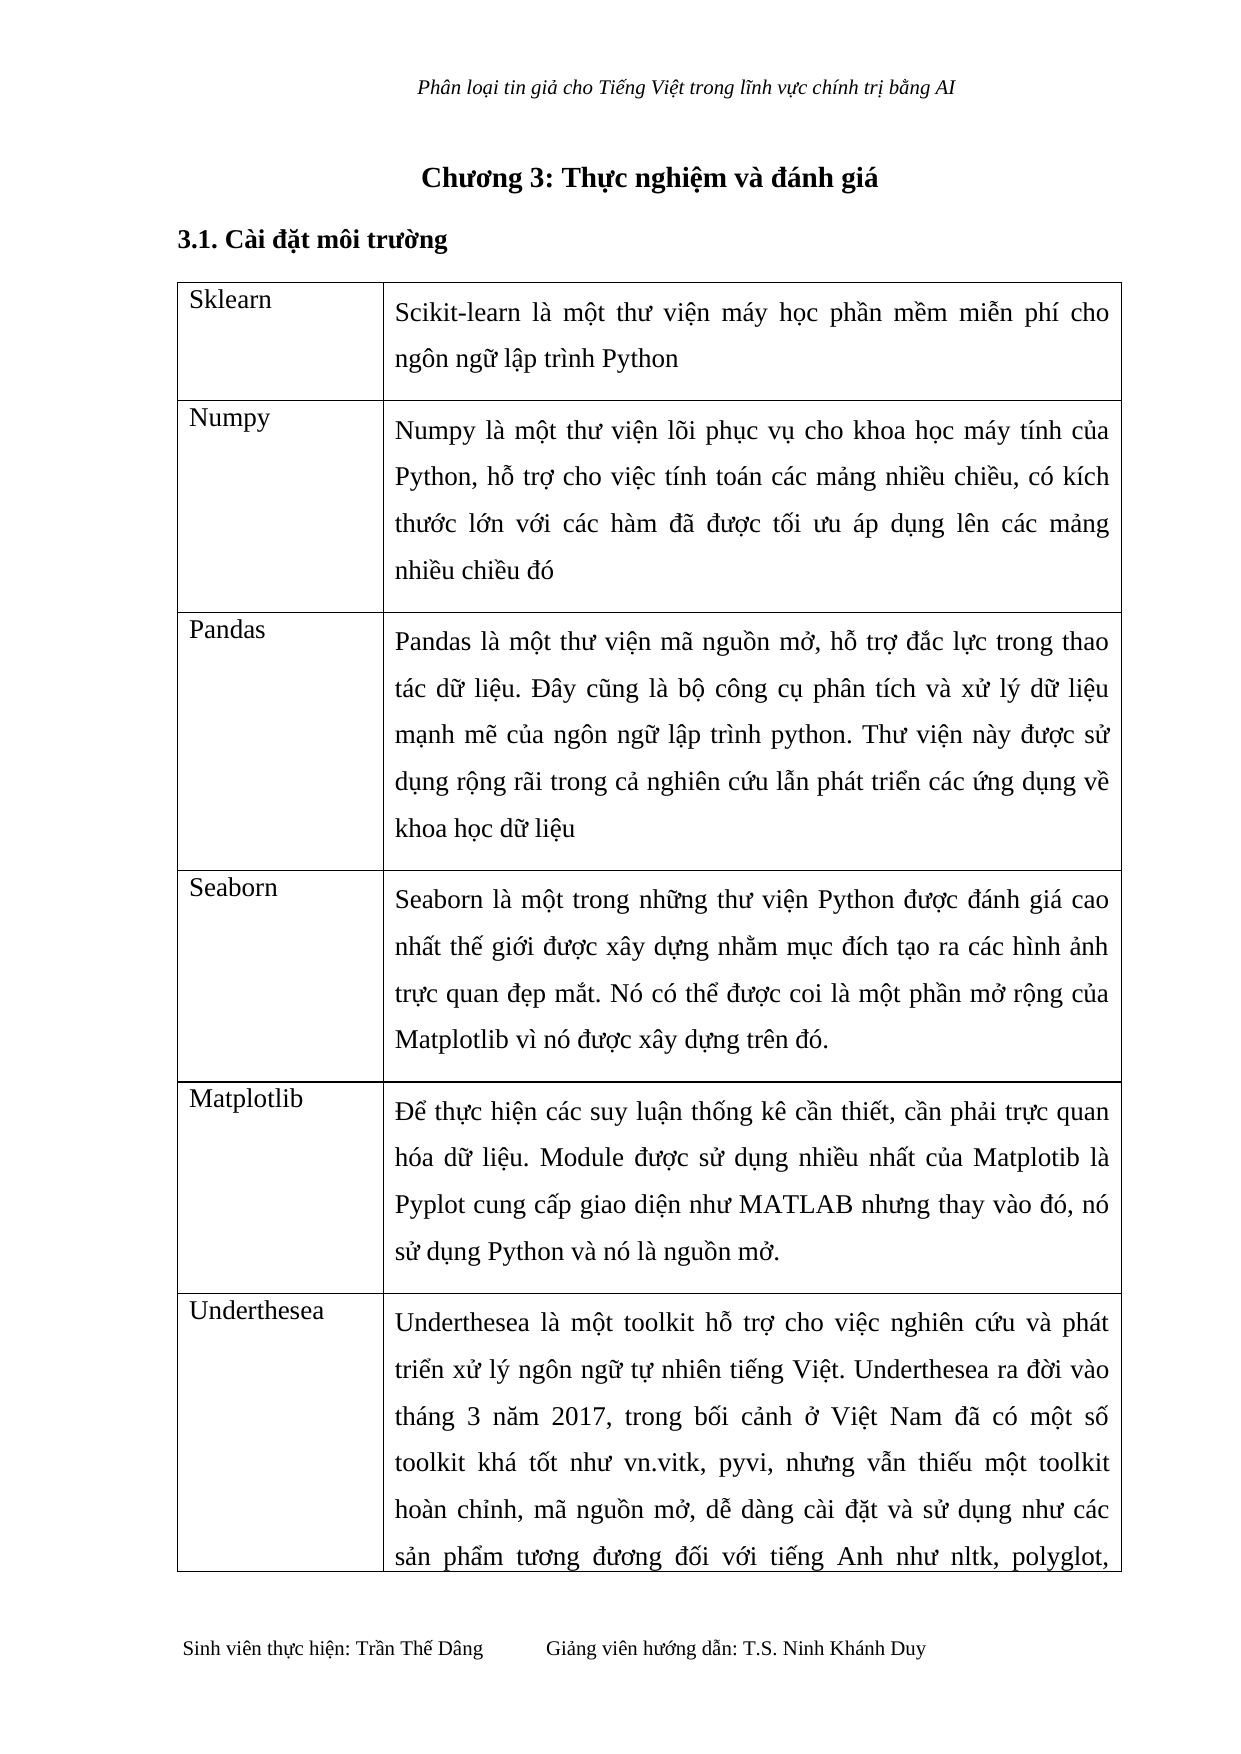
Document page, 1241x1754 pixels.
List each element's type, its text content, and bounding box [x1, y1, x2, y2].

subtitle 3.1. Cài đặt môi trường [177, 223, 1122, 254]
table_cell Seaborn là một trong những thư viện Python được đánh giá cao nhất thế giới được xây dựng nhằm mục đích tạo ra các hình ảnh trực quan đẹp mắt. Nó có thể được coi là một phần mở rộng của Matplotlib vì nó được xây dựng trên đó. [384, 871, 1121, 1081]
table_header Scikit-learn là một thư viện máy học phần mềm miễn phí cho ngôn ngữ lập trình Python [384, 283, 1121, 400]
table_cell Matplotlib [178, 1083, 383, 1293]
table_header Sklearn [178, 283, 383, 400]
table_cell Pandas [178, 613, 383, 870]
table_cell Seaborn [178, 871, 383, 1081]
table_cell Pandas là một thư viện mã nguồn mở, hỗ trợ đắc lực trong thao tác dữ liệu. Đây cũng là bộ công cụ phân tích và xử lý dữ liệu mạnh mẽ của ngôn ngữ lập trình python. Thư viện này được sử dụng rộng rãi trong cả nghiên cứu lẫn phát triển các ứng dụng về khoa học dữ liệu [384, 613, 1121, 870]
table_cell Numpy [178, 401, 383, 612]
table_cell Numpy là một thư viện lõi phục vụ cho khoa học máy tính của Python, hỗ trợ cho việc tính toán các mảng nhiều chiều, có kích thước lớn với các hàm đã được tối ưu áp dụng lên các mảng nhiều chiều đó [384, 401, 1121, 612]
table_cell Để thực hiện các suy luận thống kê cần thiết, cần phải trực quan hóa dữ liệu. Module được sử dụng nhiều nhất của Matplotib là Pyplot cung cấp giao diện như MATLAB nhưng thay vào đó, nó sử dụng Python và nó là nguồn mở. [384, 1083, 1121, 1293]
subtitle Chương 3: Thực nghiệm và đánh giá [177, 160, 1122, 194]
table_cell Underthesea [178, 1294, 383, 1571]
